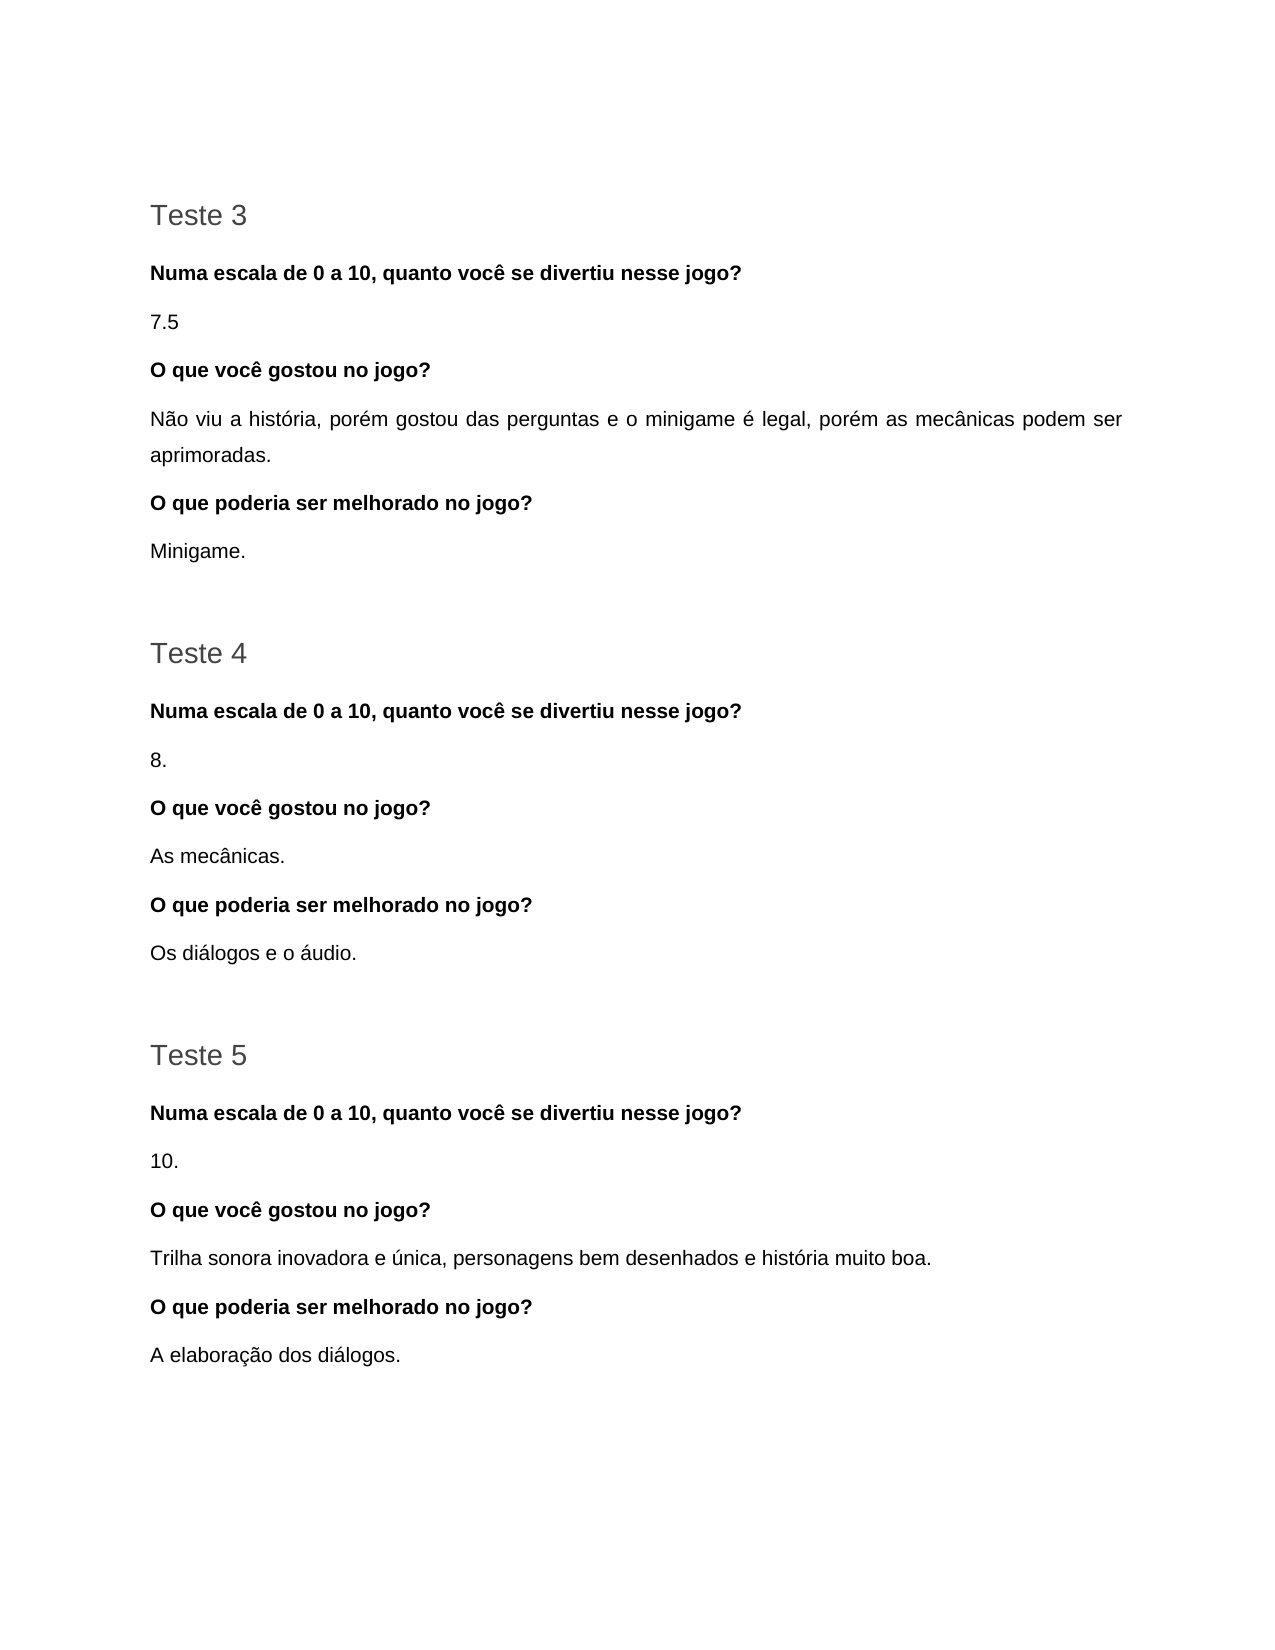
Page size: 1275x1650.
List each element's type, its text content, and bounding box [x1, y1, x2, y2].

subtitle Teste 4 [150, 636, 1125, 670]
text O que você gostou no jogo? [150, 358, 1125, 382]
text O que você gostou no jogo? [150, 796, 1125, 820]
text Não viu a história, porém gostou das perguntas e o minigame é legal, porém as mecânicas podem ser aprimoradas. [150, 407, 1125, 466]
text 8. [150, 747, 1125, 771]
text Numa escala de 0 a 10, quanto você se divertiu nesse jogo? [150, 261, 1125, 285]
text Numa escala de 0 a 10, quanto você se divertiu nesse jogo? [150, 699, 1125, 723]
text As mecânicas. [150, 844, 1125, 868]
text Trilha sonora inovadora e única, personagens bem desenhados e história muito boa. [150, 1246, 1125, 1270]
text Minigame. [150, 539, 1125, 563]
text A elaboração dos diálogos. [150, 1343, 1125, 1367]
text Numa escala de 0 a 10, quanto você se divertiu nesse jogo? [150, 1101, 1125, 1125]
subtitle Teste 3 [150, 198, 1125, 232]
text O que poderia ser melhorado no jogo? [150, 893, 1125, 917]
text O que poderia ser melhorado no jogo? [150, 491, 1125, 515]
text 7.5 [150, 310, 1125, 334]
text 10. [150, 1149, 1125, 1173]
subtitle Teste 5 [150, 1038, 1125, 1072]
text Os diálogos e o áudio. [150, 941, 1125, 965]
text O que você gostou no jogo? [150, 1198, 1125, 1222]
text O que poderia ser melhorado no jogo? [150, 1295, 1125, 1319]
